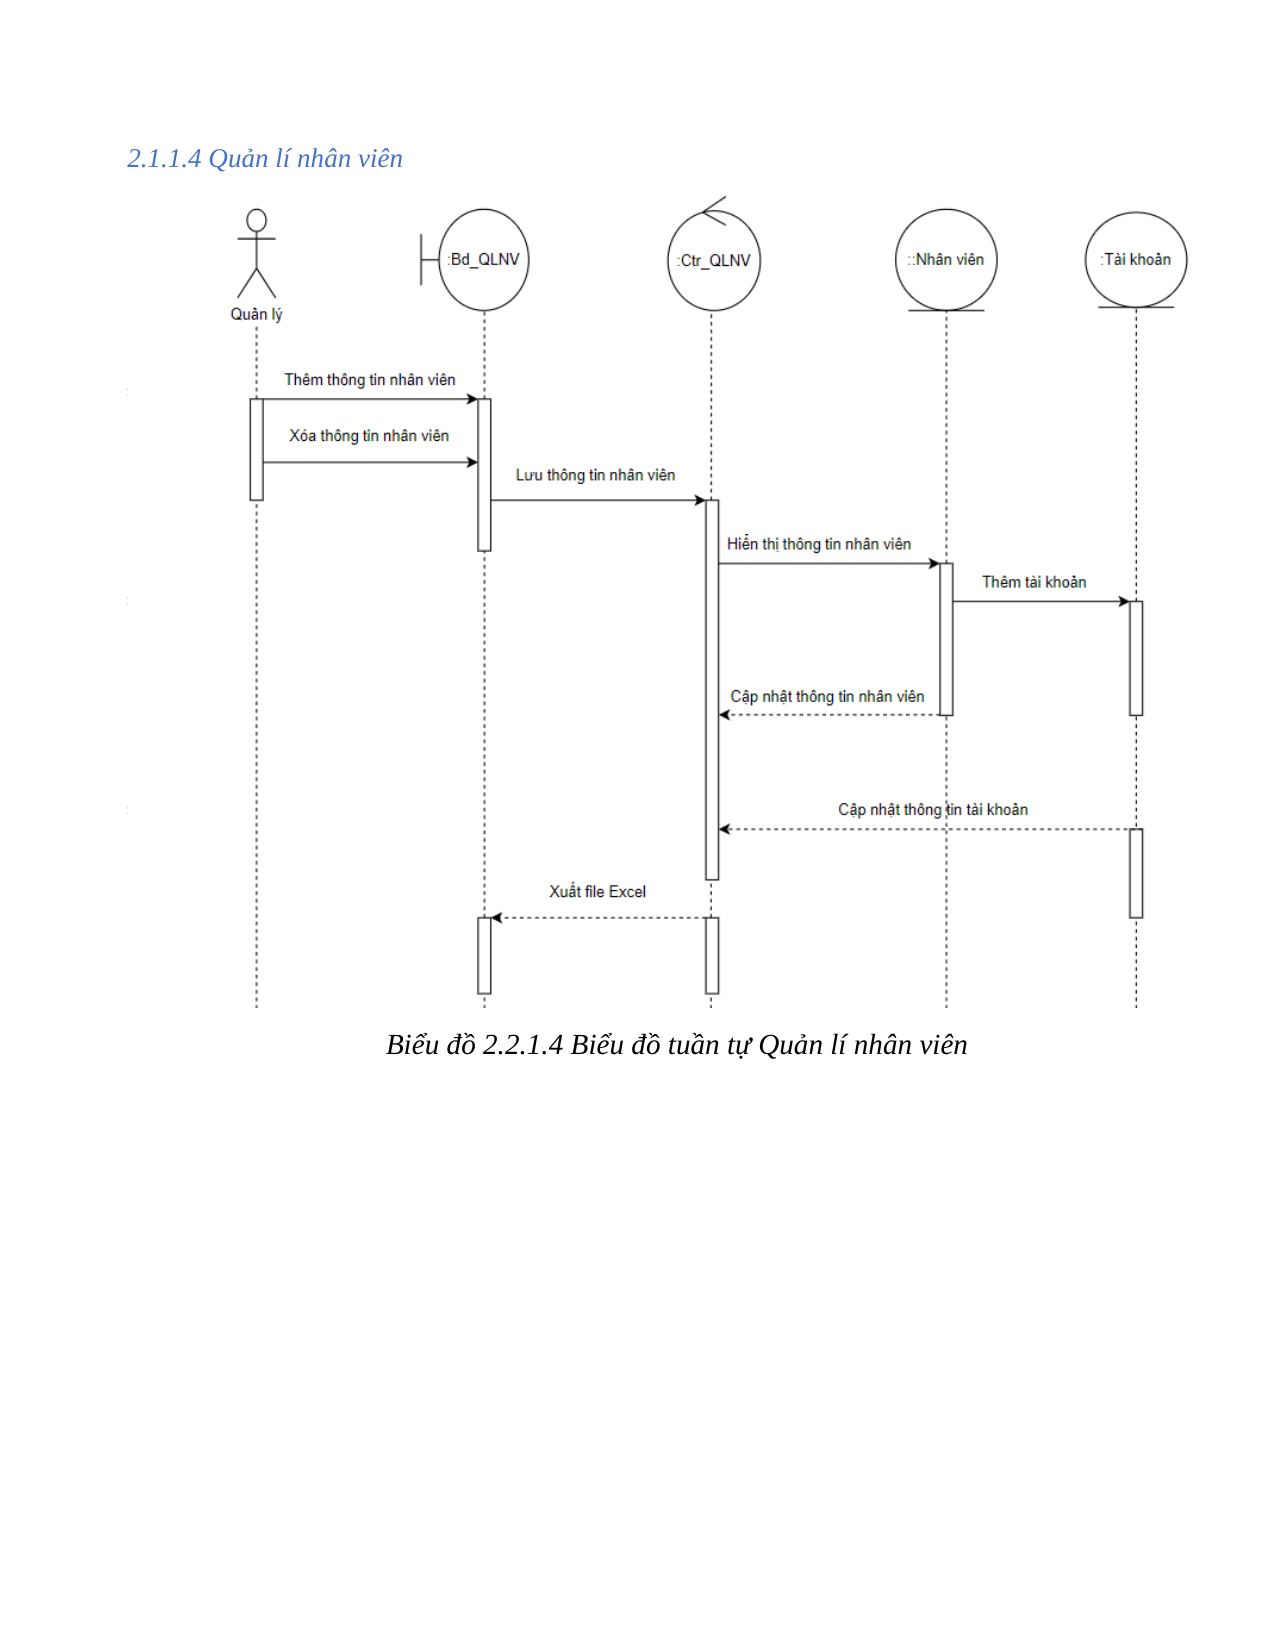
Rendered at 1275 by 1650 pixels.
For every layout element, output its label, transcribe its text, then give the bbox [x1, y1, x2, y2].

text 2.1.1.4 Quản lí nhân viên [127, 142, 1229, 173]
picture [127, 191, 1230, 1008]
text Biểu đồ 2.2.1.4 Biểu đồ tuần tự Quản lí nhân viên [127, 1027, 1229, 1061]
